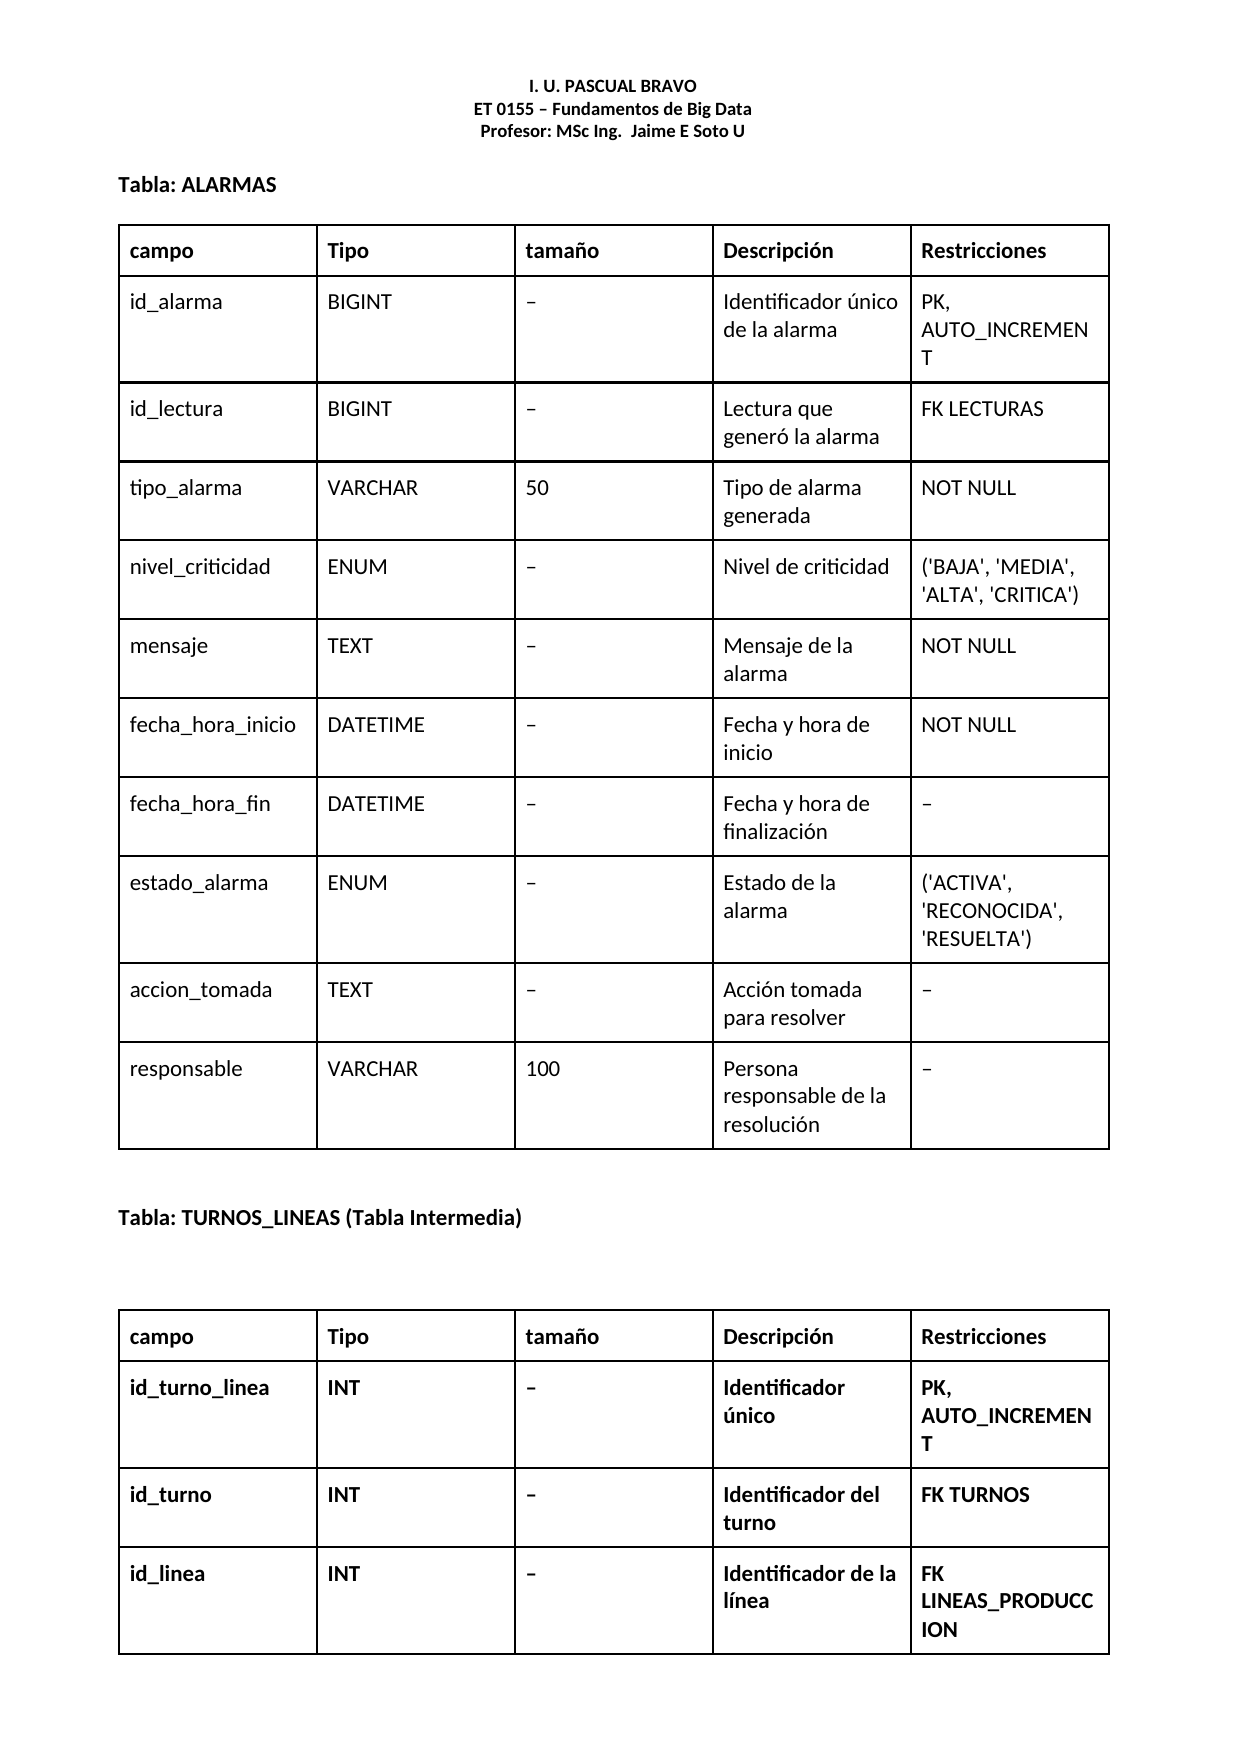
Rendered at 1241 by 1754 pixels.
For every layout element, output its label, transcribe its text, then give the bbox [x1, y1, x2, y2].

table_cell ENUM [318, 541, 514, 618]
table_cell Identificador de la línea [714, 1548, 910, 1653]
table_header campo [120, 1311, 316, 1360]
table_header Restricciones [912, 226, 1108, 274]
table_header Tipo [318, 226, 514, 274]
table_header Descripción [714, 226, 910, 274]
table_cell – [516, 778, 712, 855]
table_cell Fecha y hora de inicio [714, 699, 910, 776]
table_cell FK LECTURAS [912, 384, 1108, 460]
table_cell Acción tomada para resolver [714, 964, 910, 1041]
table_header tamaño [516, 226, 712, 274]
table_cell Fecha y hora de finalización [714, 778, 910, 855]
table_cell id_linea [120, 1548, 316, 1653]
text Tabla: ALARMAS [118, 171, 1107, 198]
table_cell ENUM [318, 857, 514, 962]
table_cell DATETIME [318, 699, 514, 776]
table_cell PK, AUTO_INCREMENT [912, 1362, 1108, 1467]
table_cell – [516, 857, 712, 962]
table_cell id_turno [120, 1469, 316, 1546]
table_cell NOT NULL [912, 463, 1108, 539]
table_header Restricciones [912, 1311, 1108, 1360]
table_cell – [516, 541, 712, 618]
table_cell Identificador único de la alarma [714, 277, 910, 381]
table_header tamaño [516, 1311, 712, 1360]
table_cell – [912, 1043, 1108, 1148]
table_cell – [516, 1469, 712, 1546]
table_cell Tipo de alarma generada [714, 463, 910, 539]
table_cell estado_alarma [120, 857, 316, 962]
table_cell ('ACTIVA', 'RECONOCIDA', 'RESUELTA') [912, 857, 1108, 962]
table_cell Mensaje de la alarma [714, 620, 910, 697]
table_cell – [516, 384, 712, 460]
table_cell – [516, 620, 712, 697]
table_cell fecha_hora_fin [120, 778, 316, 855]
text Tabla: TURNOS_LINEAS (Tabla Intermedia) [118, 1203, 1107, 1231]
table_cell PK, AUTO_INCREMENT [912, 277, 1108, 381]
table_cell Identificador del turno [714, 1469, 910, 1546]
table_cell Nivel de criticidad [714, 541, 910, 618]
table_cell tipo_alarma [120, 463, 316, 539]
table_cell responsable [120, 1043, 316, 1148]
table_cell – [516, 277, 712, 381]
table_cell TEXT [318, 964, 514, 1041]
table_cell NOT NULL [912, 620, 1108, 697]
table_cell Identificador único [714, 1362, 910, 1467]
table_cell TEXT [318, 620, 514, 697]
table_cell INT [318, 1469, 514, 1546]
table_cell mensaje [120, 620, 316, 697]
table_header Tipo [318, 1311, 514, 1360]
table_cell nivel_criticidad [120, 541, 316, 618]
table_cell NOT NULL [912, 699, 1108, 776]
table_cell 50 [516, 463, 712, 539]
table_cell fecha_hora_inicio [120, 699, 316, 776]
table_cell – [516, 699, 712, 776]
table_cell INT [318, 1362, 514, 1467]
table_cell accion_tomada [120, 964, 316, 1041]
table_cell VARCHAR [318, 1043, 514, 1148]
table_cell id_lectura [120, 384, 316, 460]
table_header Descripción [714, 1311, 910, 1360]
table_cell Lectura que generó la alarma [714, 384, 910, 460]
table_cell DATETIME [318, 778, 514, 855]
table_cell FK TURNOS [912, 1469, 1108, 1546]
table_cell id_alarma [120, 277, 316, 381]
table_cell id_turno_linea [120, 1362, 316, 1467]
table_cell BIGINT [318, 384, 514, 460]
table_cell Persona responsable de la resolución [714, 1043, 910, 1148]
table_cell Estado de la alarma [714, 857, 910, 962]
table_cell BIGINT [318, 277, 514, 381]
table_cell FK LINEAS_PRODUCCION [912, 1548, 1108, 1653]
table_cell INT [318, 1548, 514, 1653]
table_cell – [912, 778, 1108, 855]
table_cell – [912, 964, 1108, 1041]
table_header campo [120, 226, 316, 274]
table_cell – [516, 1362, 712, 1467]
table_cell ('BAJA', 'MEDIA', 'ALTA', 'CRITICA') [912, 541, 1108, 618]
table_cell 100 [516, 1043, 712, 1148]
table_cell – [516, 1548, 712, 1653]
table_cell VARCHAR [318, 463, 514, 539]
table_cell – [516, 964, 712, 1041]
